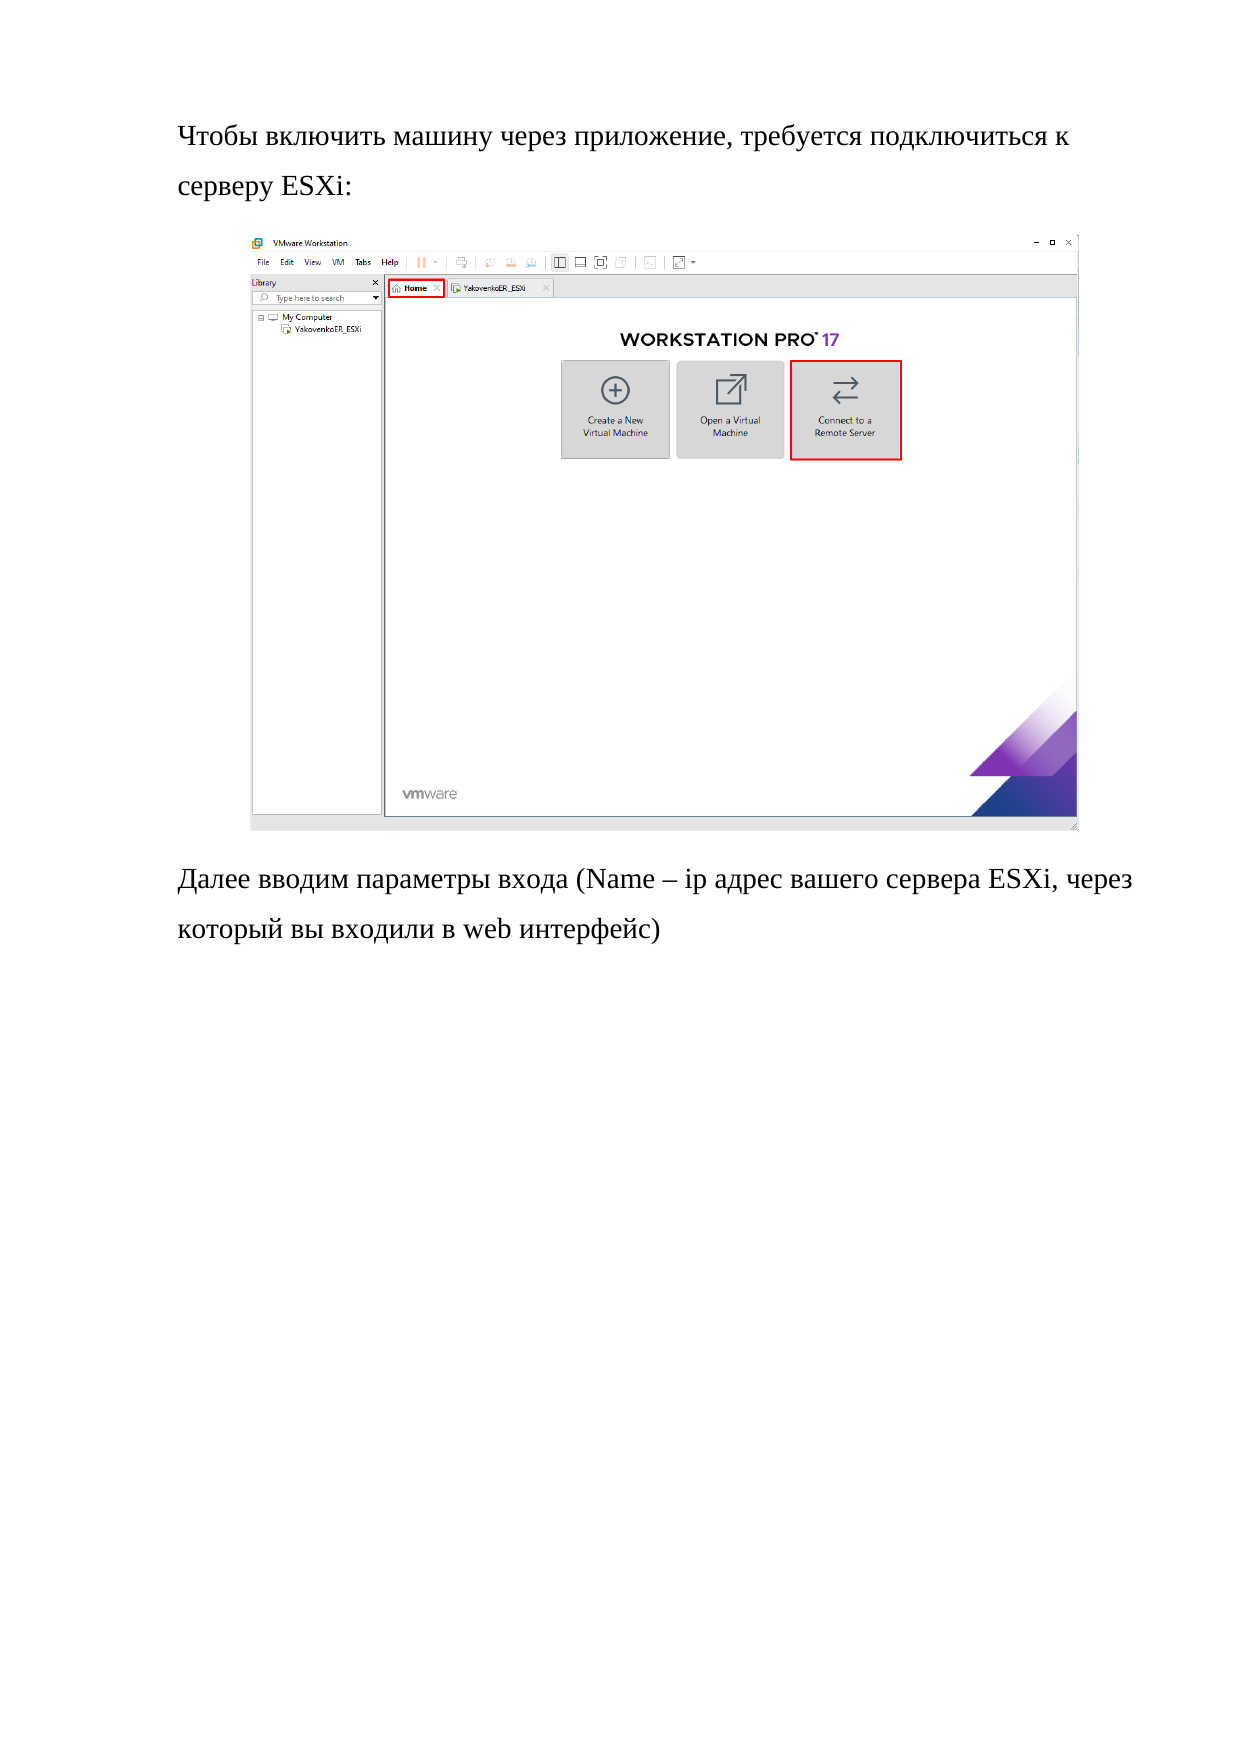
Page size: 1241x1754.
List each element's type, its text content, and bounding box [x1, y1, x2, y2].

text Далее вводим параметры входа (Name – ip адрес вашего сервера ESXi, через который вы входили в web интерфейс) [177, 861, 1152, 945]
picture [250, 235, 1079, 831]
text Чтобы включить машину через приложение, требуется подключиться к серверу ESXi: [177, 118, 1152, 202]
